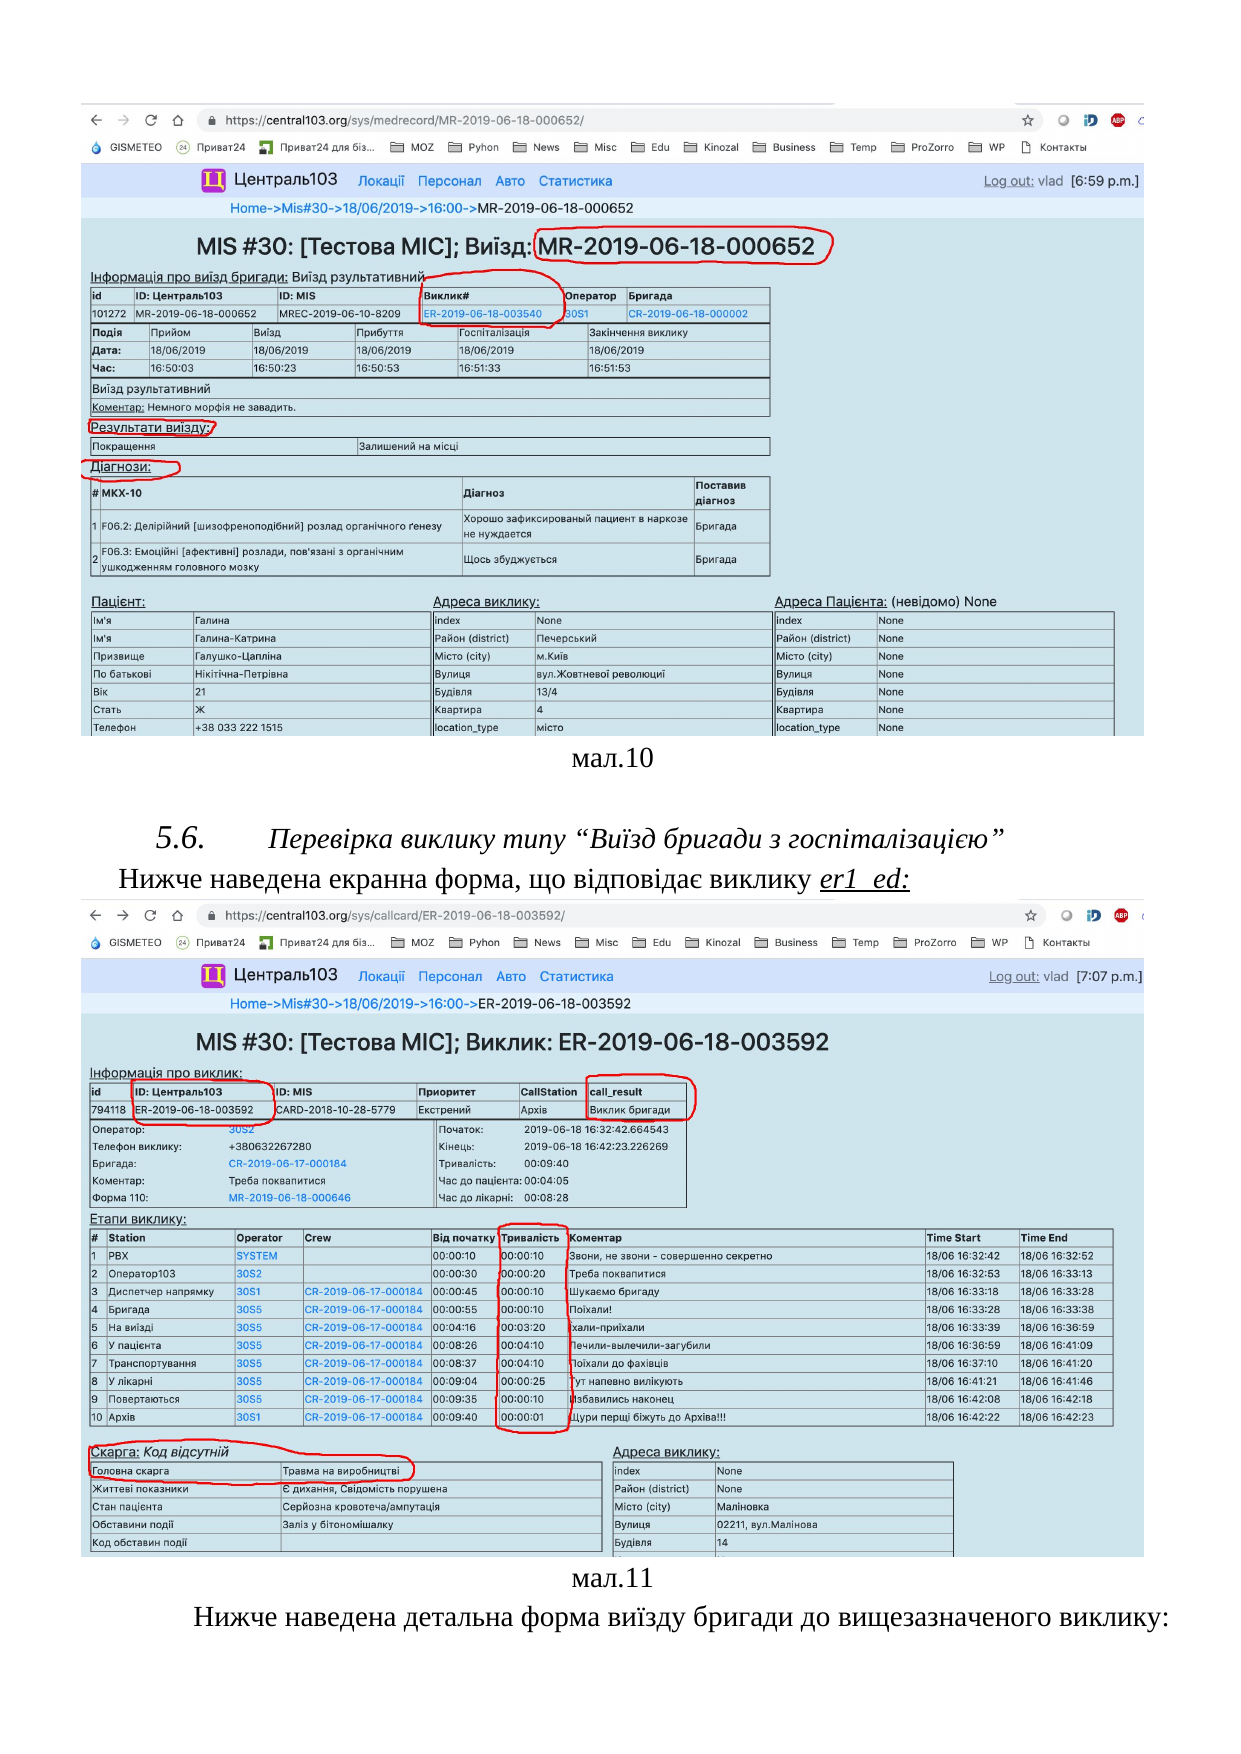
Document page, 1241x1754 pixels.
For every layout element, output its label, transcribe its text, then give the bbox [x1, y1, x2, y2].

text Нижче наведена детальна форма виїзду бригади до вищезазначеного виклику: [193, 1599, 1182, 1633]
picture [81, 899, 1144, 1557]
list Перевірка виклику типу “Виїзд бригади з госпіталізацією” [156, 817, 1182, 855]
text мал.10 [43, 740, 1182, 773]
text Нижче наведена екранна форма, що відповідає виклику er1_ed: [118, 861, 1182, 894]
text мал.11 [43, 1561, 1182, 1594]
picture [81, 103, 1144, 736]
